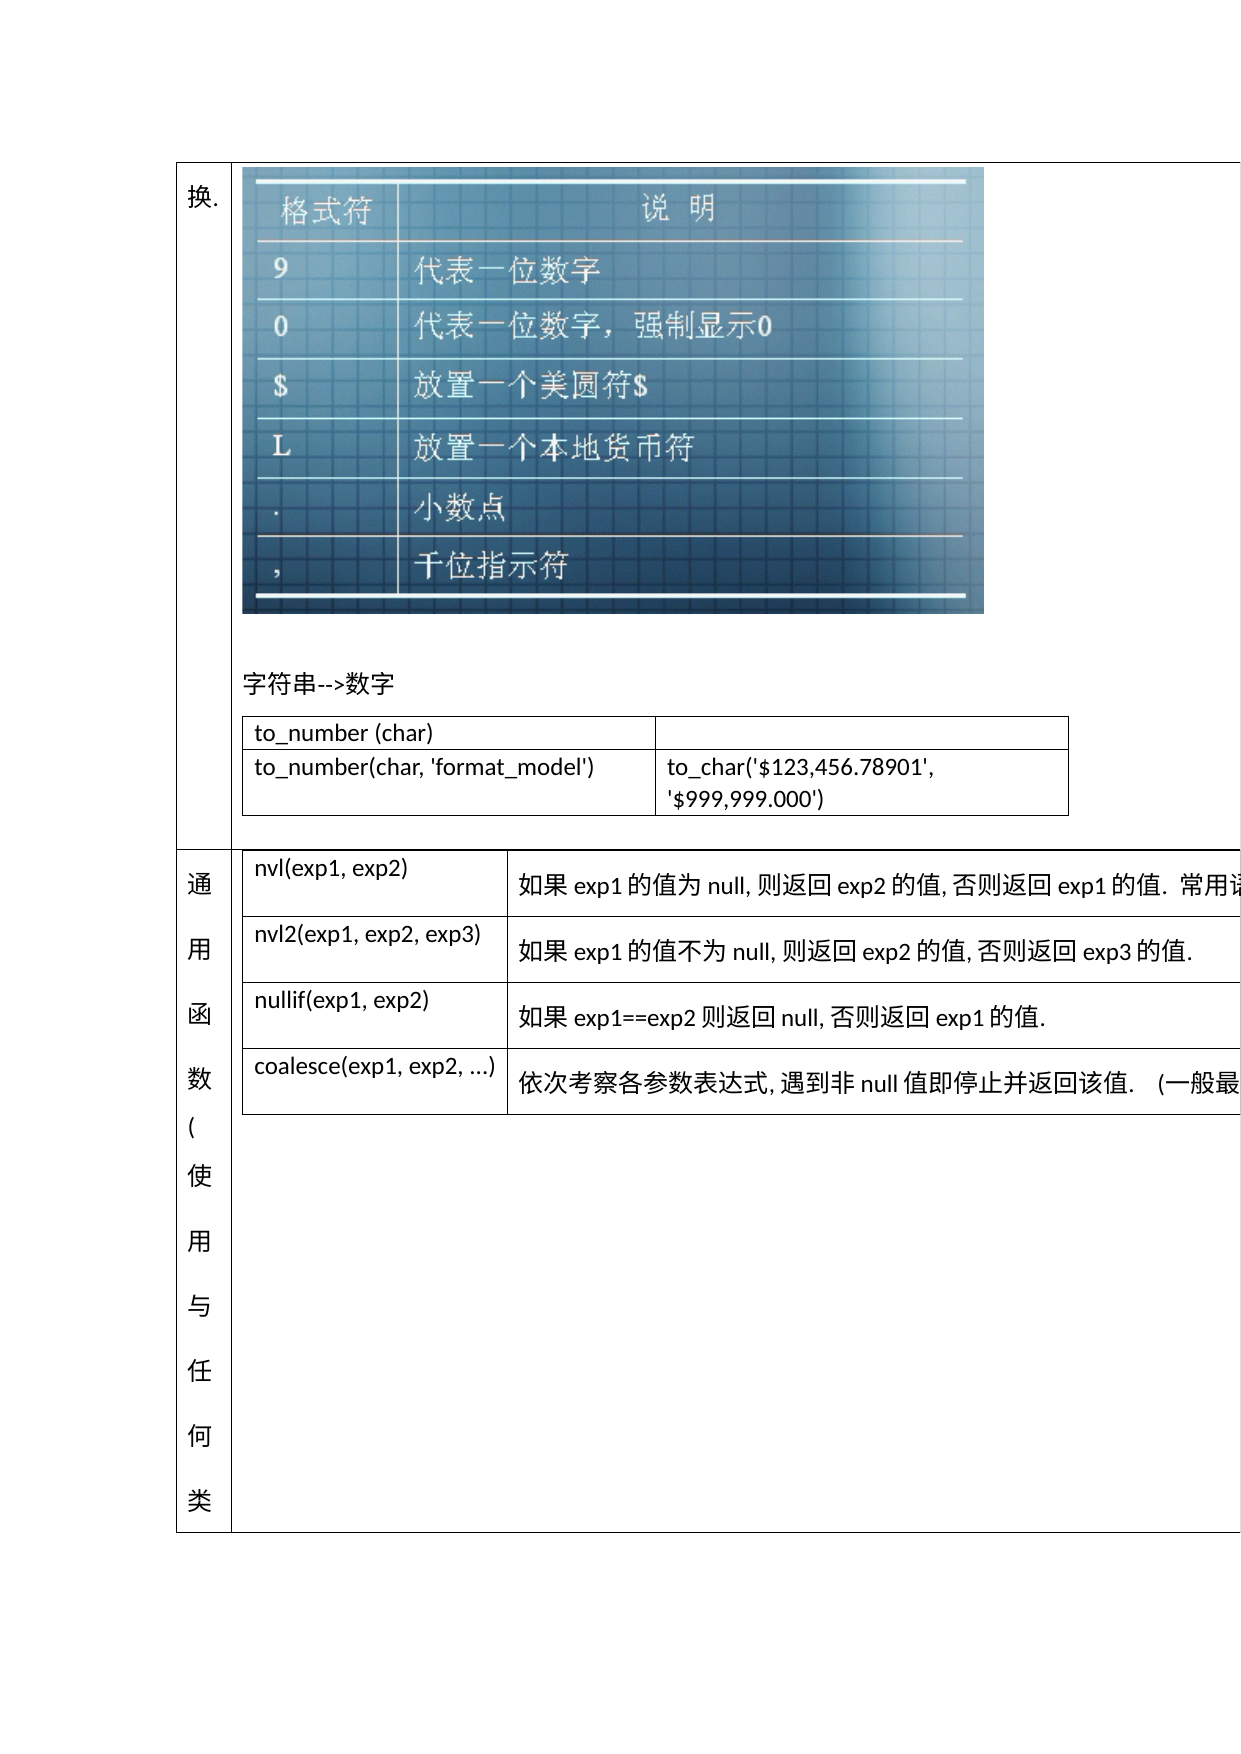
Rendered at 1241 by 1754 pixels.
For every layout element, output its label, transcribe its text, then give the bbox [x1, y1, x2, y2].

picture [242, 167, 984, 614]
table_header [177, 163, 231, 849]
table_cell [232, 850, 1240, 1532]
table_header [232, 163, 1240, 849]
table_cell 通用函数(使用与任何类型数据) [177, 850, 231, 1532]
